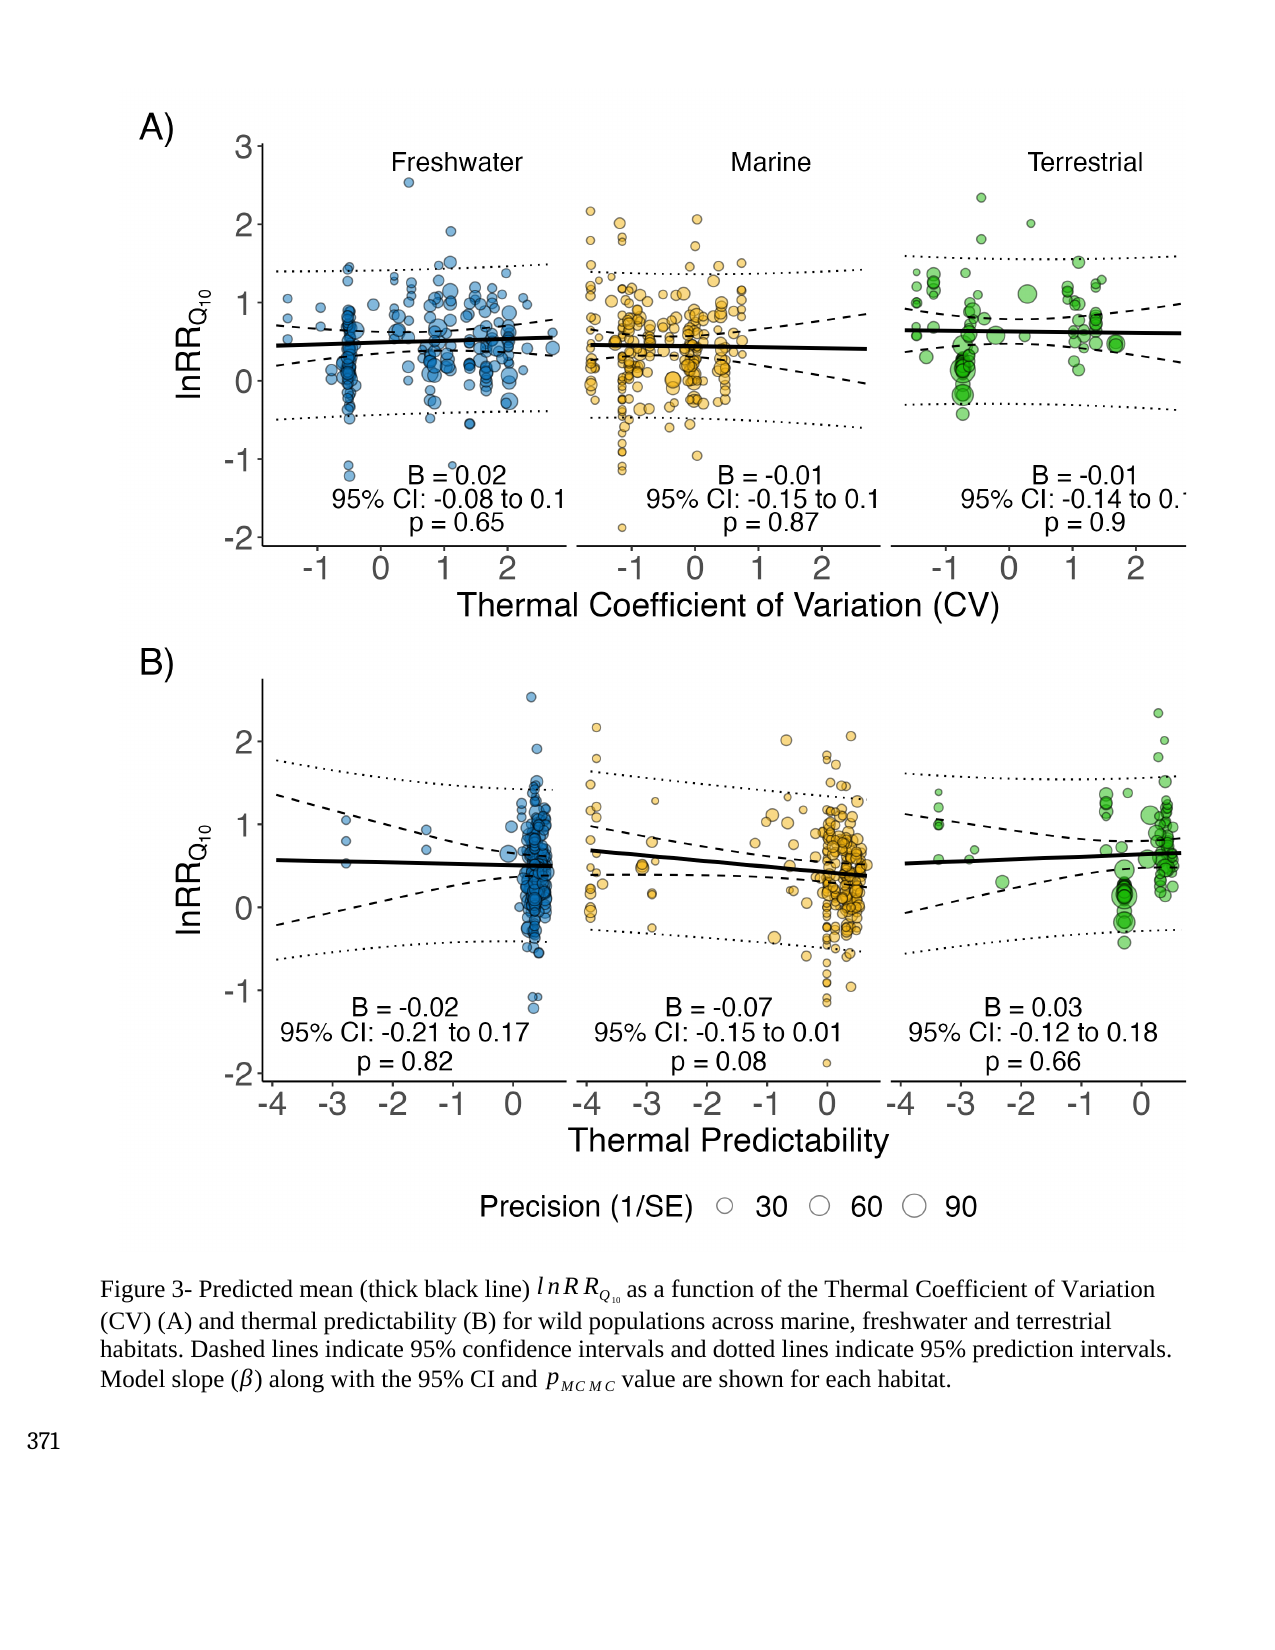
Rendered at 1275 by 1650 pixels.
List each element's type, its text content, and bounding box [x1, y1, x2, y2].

picture [118, 88, 1187, 1252]
table_header Figure 3- Predicted mean (thick black line) as a function of the Thermal Coefficient of Variation (CV) (A) and thermal predictability (B) for wild populations across marine, freshwater and terrestrial habitats. Dashed lines indicate 95% confidence intervals and dotted lines indicate 95% prediction intervals. Model slope () along with the 95% CI and value are shown for each habitat. [89, 89, 1186, 1407]
